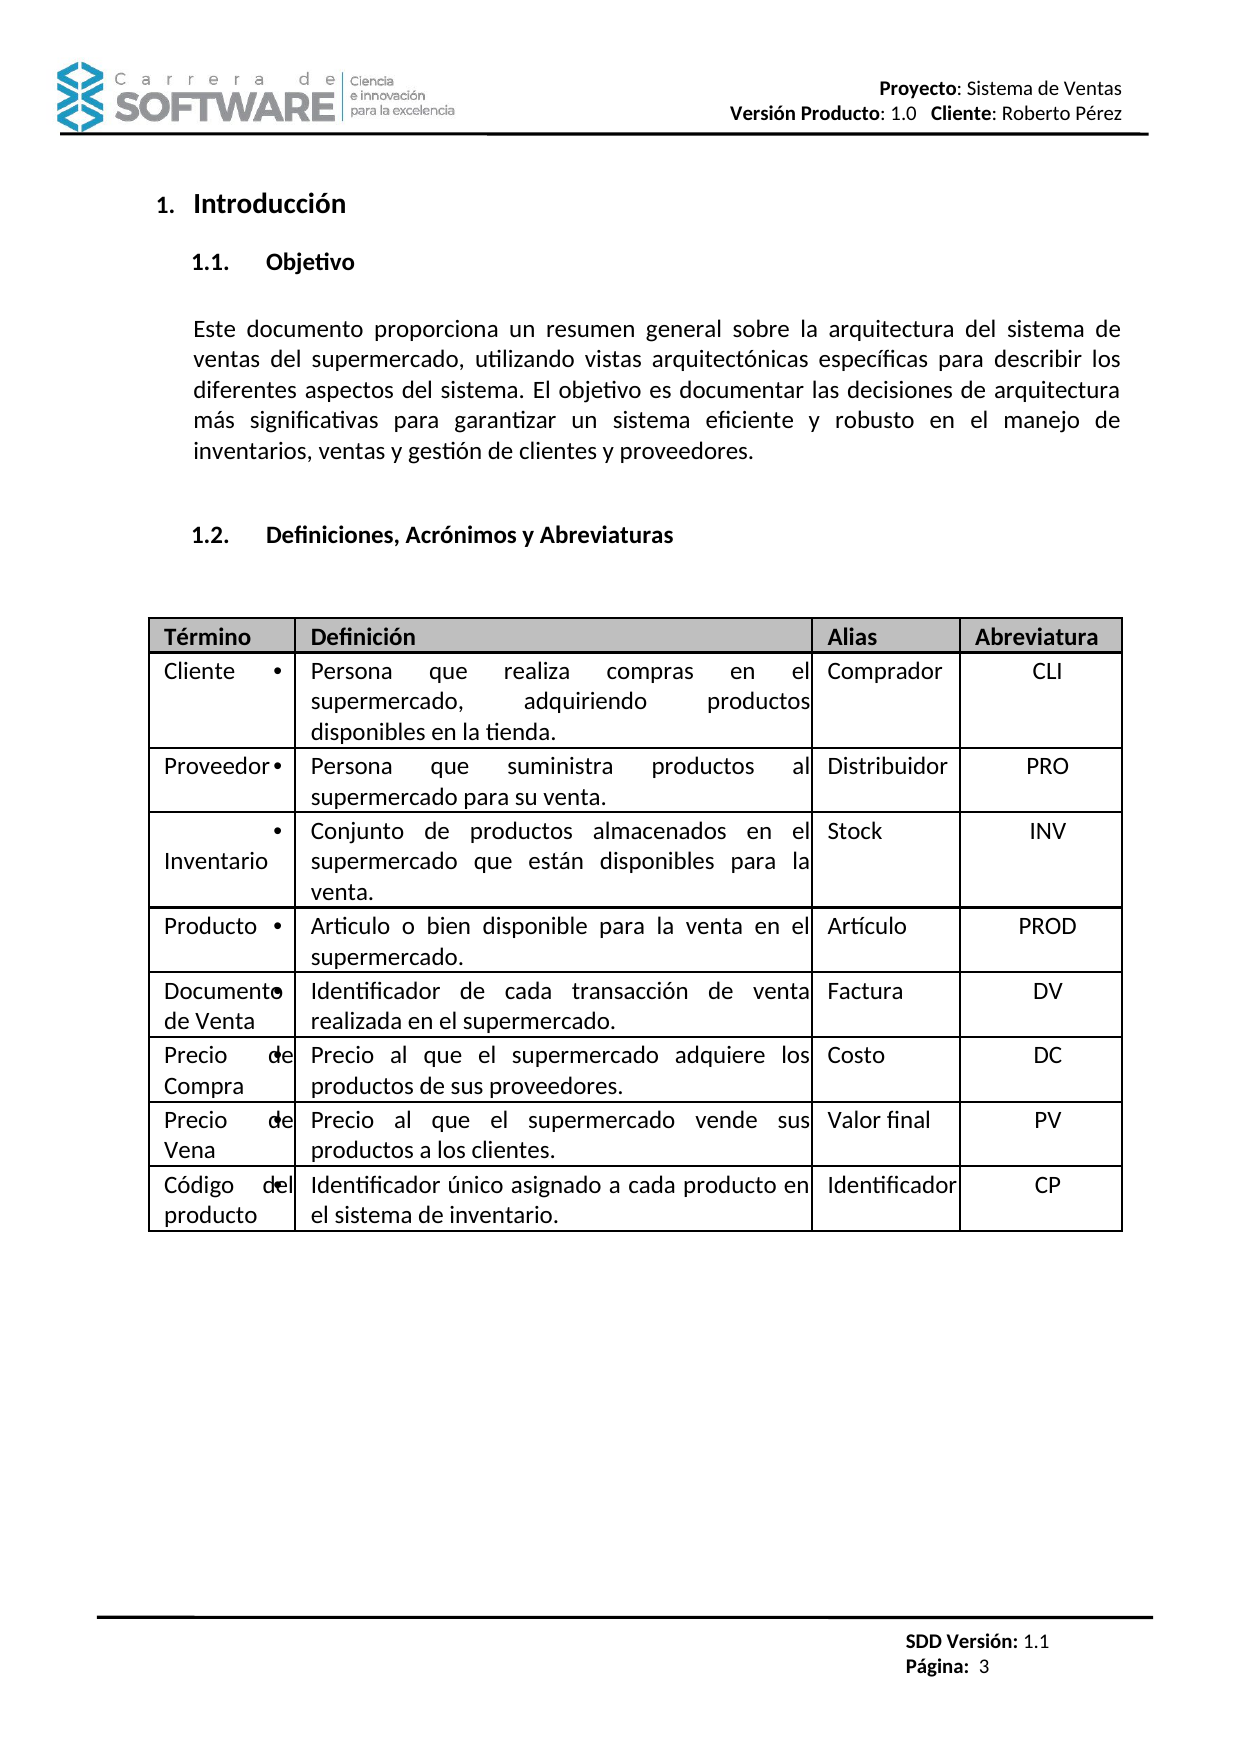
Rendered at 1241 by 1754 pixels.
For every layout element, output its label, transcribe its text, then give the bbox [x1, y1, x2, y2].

table_cell DV [961, 973, 1121, 1036]
subtitle Objetivo [191, 246, 1122, 276]
picture [46, 46, 461, 154]
table_cell Proveedor [150, 749, 294, 811]
table_cell Precio de Vena [150, 1103, 294, 1165]
table_cell DC [961, 1038, 1121, 1101]
table_header Abreviatura [961, 619, 1121, 651]
table_cell Valor final [813, 1103, 959, 1165]
table_cell Persona que suministra productos al supermercado para su venta. [296, 749, 811, 811]
table_cell Persona que realiza compras en el supermercado, adquiriendo productos disponibles en la tienda. [296, 654, 811, 747]
table_cell CLI [961, 654, 1121, 747]
table_header Término [150, 619, 294, 651]
subtitle Introducción [156, 185, 1122, 221]
table_cell Artículo [813, 909, 959, 971]
table_cell Identificador único asignado a cada producto en el sistema de inventario. [296, 1167, 811, 1230]
table_cell Inventario [150, 813, 294, 906]
subtitle Definiciones, Acrónimos y Abreviaturas [191, 519, 1122, 550]
table_cell CP [961, 1167, 1121, 1230]
table_cell Identificador [813, 1167, 959, 1230]
table_cell Documento de Venta [150, 973, 294, 1036]
table_cell Stock [813, 813, 959, 906]
table_cell INV [961, 813, 1121, 906]
table_cell PRO [961, 749, 1121, 811]
table_header Alias [813, 619, 959, 651]
table_cell Precio al que el supermercado adquiere los productos de sus proveedores. [296, 1038, 811, 1101]
table_cell Producto [150, 909, 294, 971]
table_cell Código del producto [150, 1167, 294, 1230]
table_cell Precio de Compra [150, 1038, 294, 1101]
table_cell Comprador [813, 654, 959, 747]
table_cell PROD [961, 909, 1121, 971]
table_cell Factura [813, 973, 959, 1036]
table_cell Precio al que el supermercado vende sus productos a los clientes. [296, 1103, 811, 1165]
table_header Definición [296, 619, 811, 651]
table_cell Distribuidor [813, 749, 959, 811]
text Este documento proporciona un resumen general sobre la arquitectura del sistema de ventas del supermercado, utilizando vistas arquitectónicas específicas para describir los diferentes aspectos del sistema. El objetivo es documentar las decisiones de arquitectura más significativas para garantizar un sistema eficiente y robusto en el manejo de inventarios, ventas y gestión de clientes y proveedores. [193, 313, 1122, 466]
table_cell PV [961, 1103, 1121, 1165]
table_cell Identificador de cada transacción de venta realizada en el supermercado. [296, 973, 811, 1036]
table_cell Cliente [150, 654, 294, 747]
table_cell Costo [813, 1038, 959, 1101]
table_cell Articulo o bien disponible para la venta en el supermercado. [296, 909, 811, 971]
table_cell Conjunto de productos almacenados en el supermercado que están disponibles para la venta. [296, 813, 811, 906]
